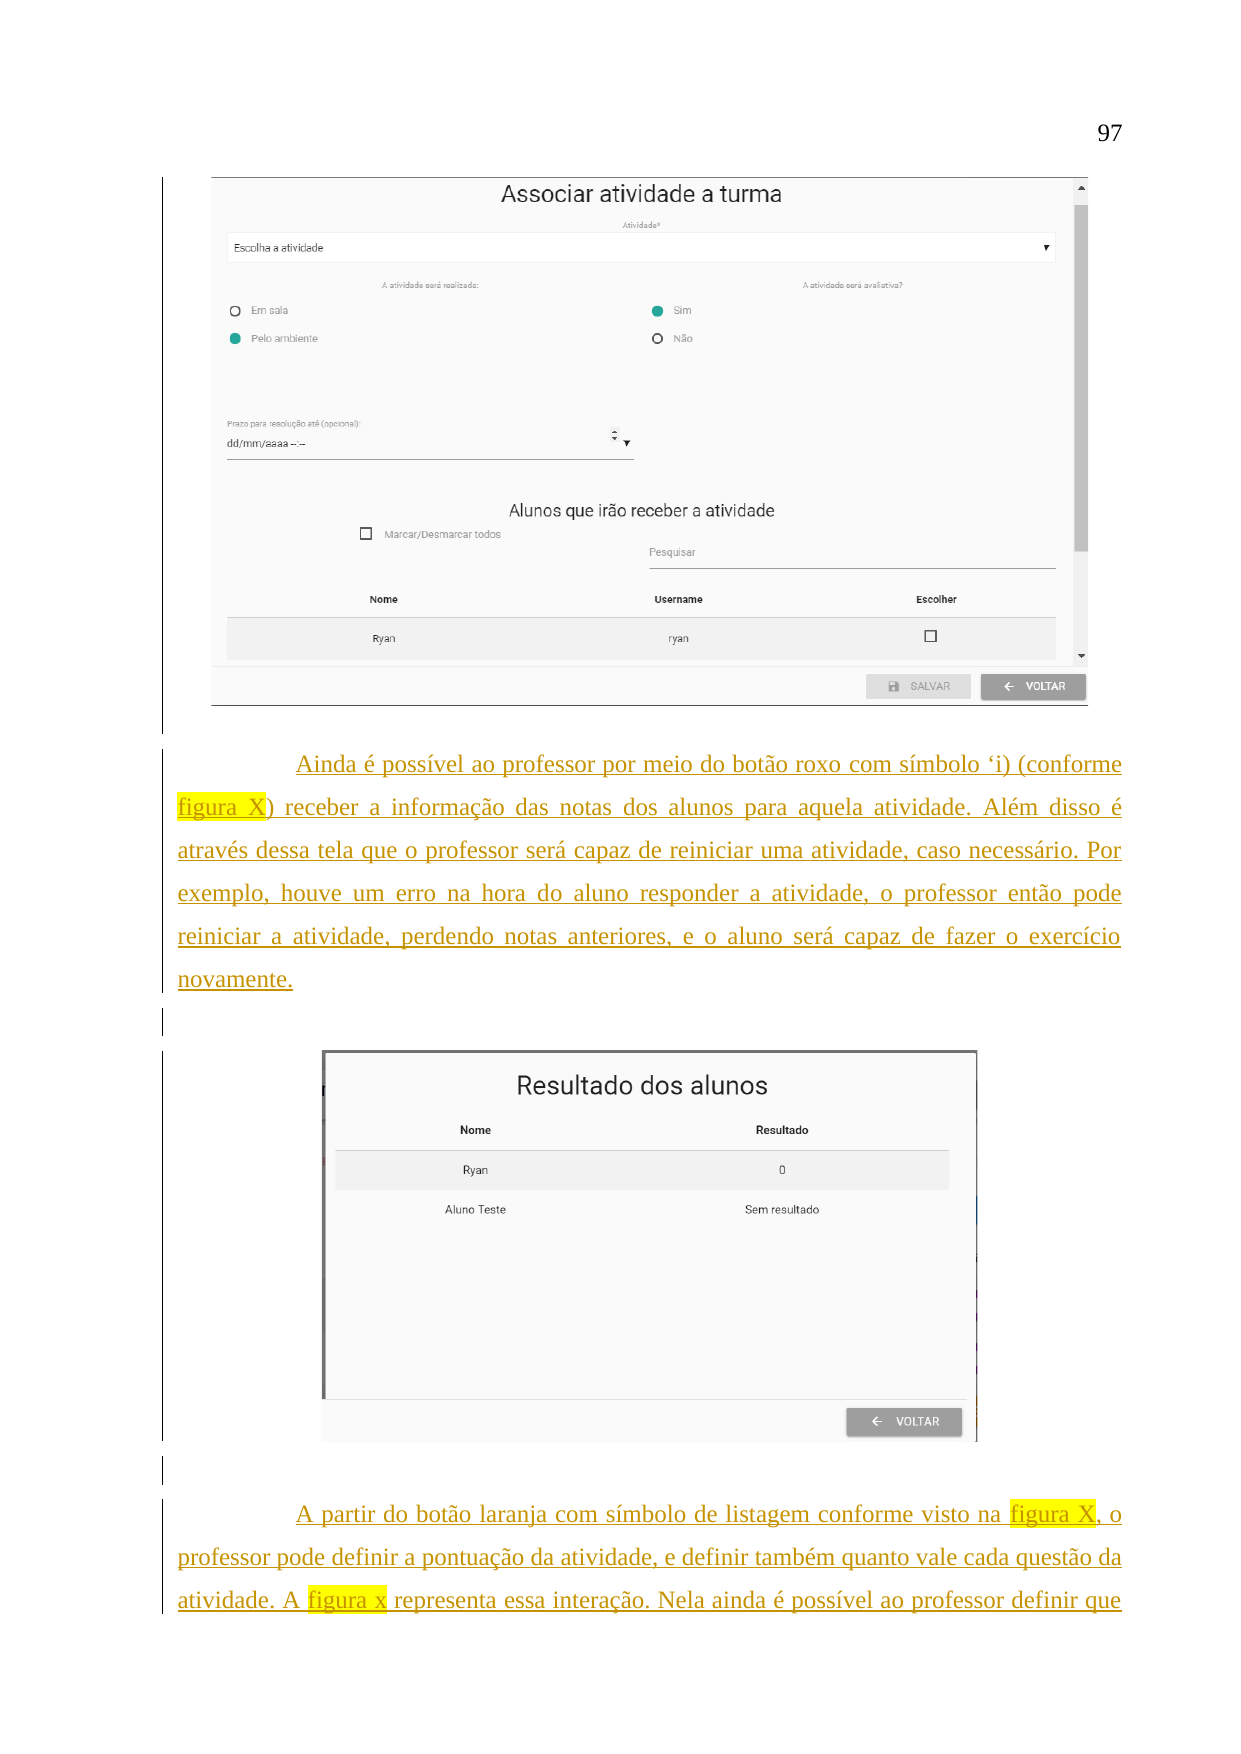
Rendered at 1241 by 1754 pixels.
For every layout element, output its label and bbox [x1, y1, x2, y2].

picture [321, 1050, 978, 1442]
picture [211, 177, 1089, 706]
